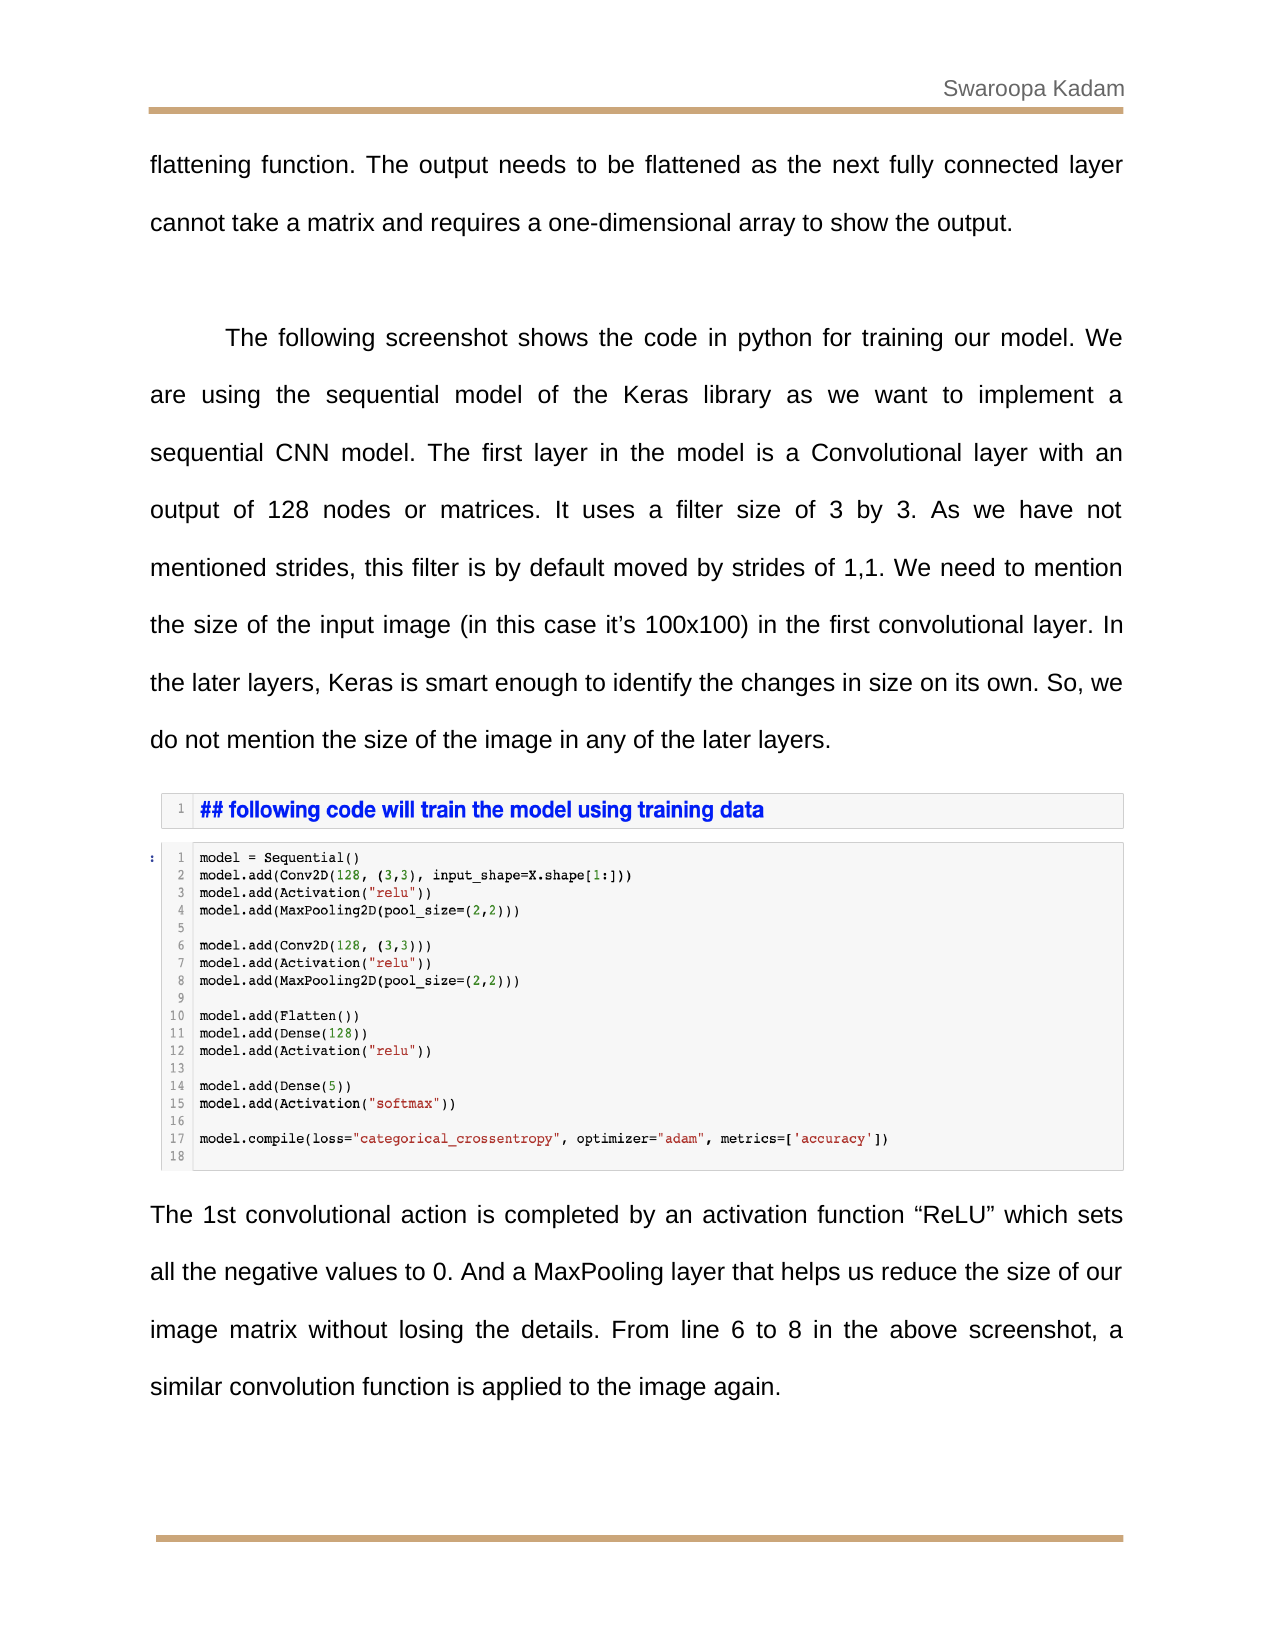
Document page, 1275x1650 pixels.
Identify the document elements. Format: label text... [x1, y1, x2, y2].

picture [150, 782, 1125, 1174]
picture [148, 107, 1124, 114]
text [150, 150, 1125, 236]
text The following screenshot shows the code in python for training our model. We are using the sequential model of the Keras library as we want to implement a sequential CNN model. The first layer in the model is a Convolutional layer with an output of 128 nodes or matrices. It uses a filter size of 3 by 3. As we have not mentioned strides, this filter is by default moved by strides of 1,1. We need to mention the size of the input image (in this case it’s 100x100) in the first convolutional layer. In the later layers, Keras is smart enough to identify the changes in size on its own. So, we do not mention the size of the image in any of the later layers. [150, 322, 1125, 754]
picture [156, 1535, 1124, 1542]
text The 1st convolutional action is completed by an activation function “ReLU” which sets all the negative values to 0. And a MaxPooling layer that helps us reduce the size of our image matrix without losing the details. From line 6 to 8 in the above screenshot, a similar convolution function is applied to the image again. [150, 1200, 1125, 1401]
